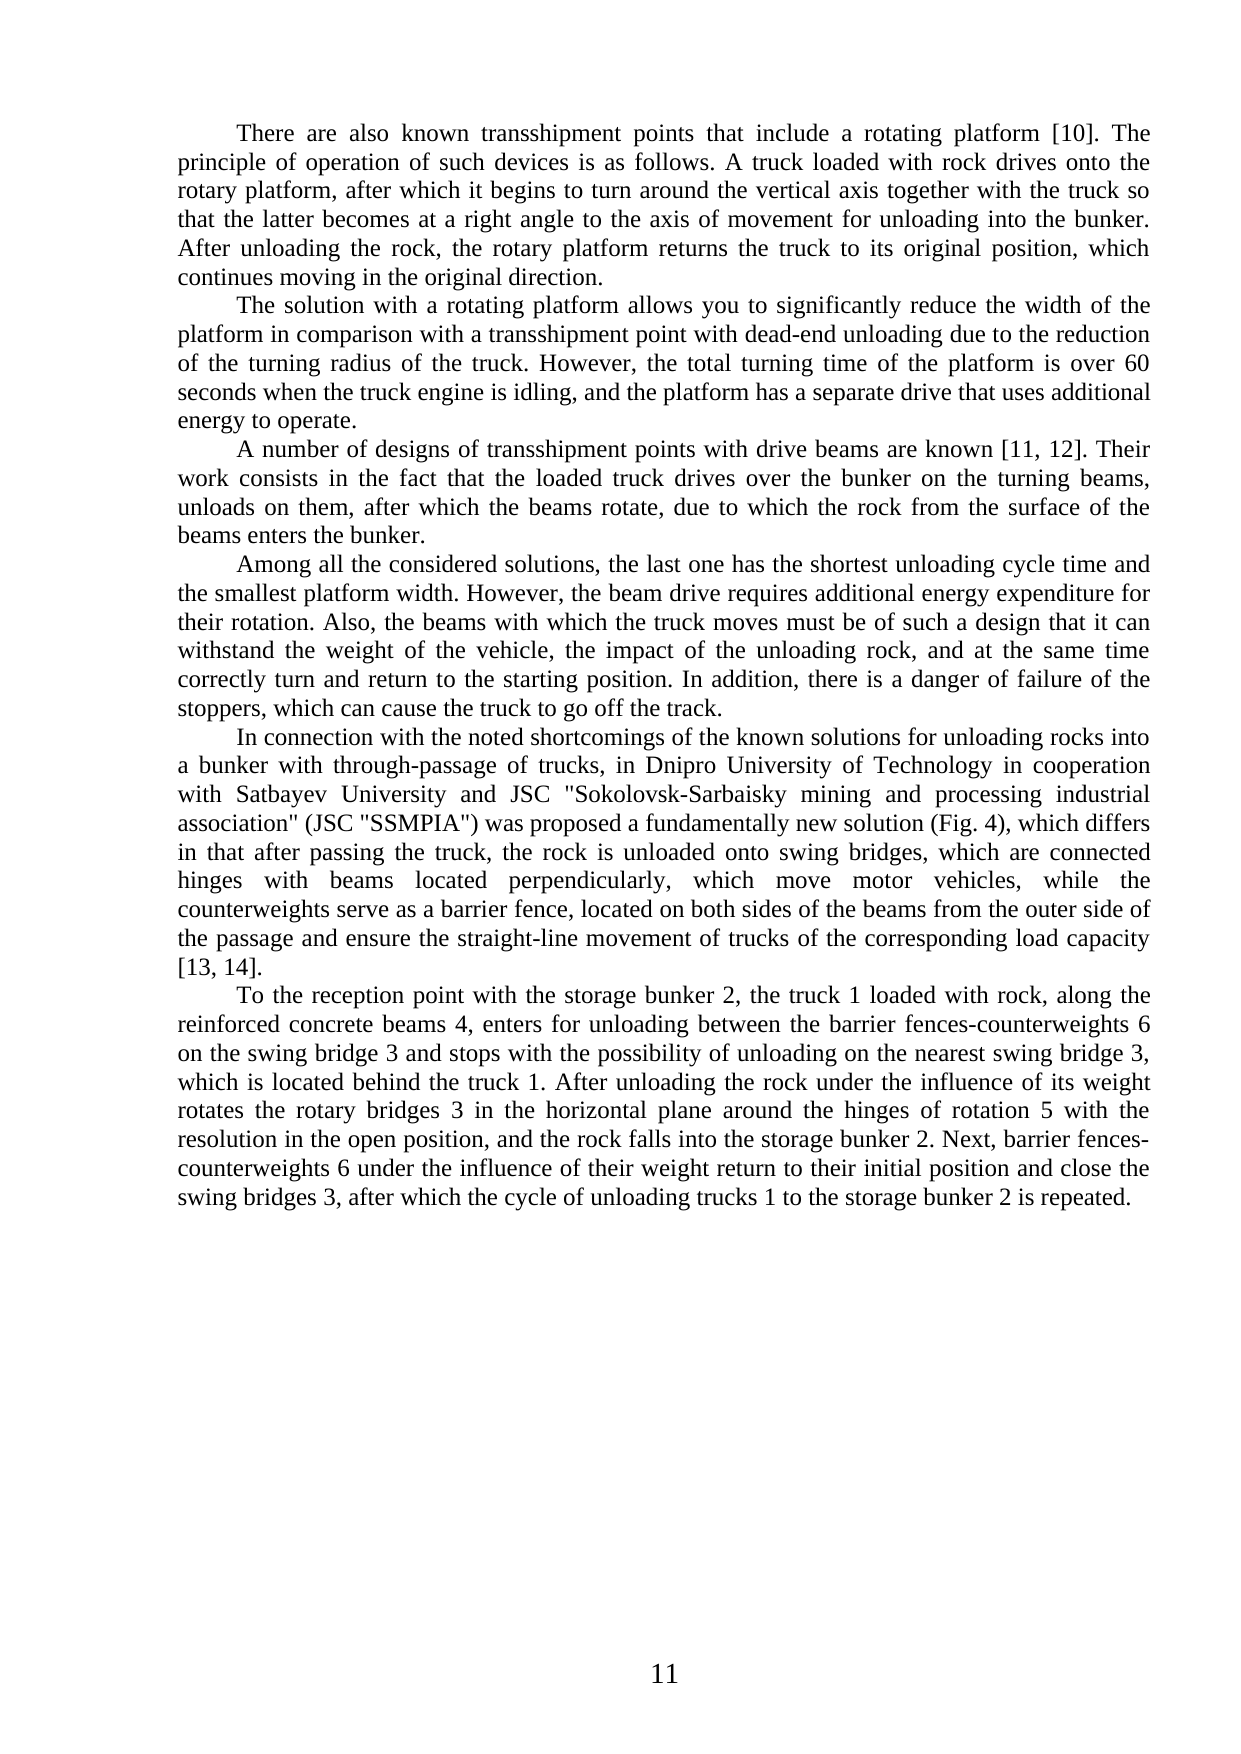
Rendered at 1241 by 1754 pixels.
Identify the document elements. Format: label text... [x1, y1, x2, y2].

text To the reception point with the storage bunker 2, the truck 1 loaded with rock, along the reinforced concrete beams 4, enters for unloading between the barrier fences-counterweights 6 on the swing bridge 3 and stops with the possibility of unloading on the nearest swing bridge 3, which is located behind the truck 1. After unloading the rock under the influence of its weight rotates the rotary bridges 3 in the horizontal plane around the hinges of rotation 5 with the resolution in the open position, and the rock falls into the storage bunker 2. Next, barrier fences-counterweights 6 under the influence of their weight return to their initial position and close the swing bridges 3, after which the cycle of unloading trucks 1 to the storage bunker 2 is repeated. [177, 981, 1152, 1211]
text There are also known transshipment points that include a rotating platform [10]. The principle of operation of such devices is as follows. A truck loaded with rock drives onto the rotary platform, after which it begins to turn around the vertical axis together with the truck so that the latter becomes at a right angle to the axis of movement for unloading into the bunker. After unloading the rock, the rotary platform returns the truck to its original position, which continues moving in the original direction. [177, 118, 1152, 291]
text A number of designs of transshipment points with drive beams are known [11, 12]. Their work consists in the fact that the loaded truck drives over the bunker on the turning beams, unloads on them, after which the beams rotate, due to which the rock from the surface of the beams enters the bunker. [177, 434, 1152, 549]
text Among all the considered solutions, the last one has the shortest unloading cycle time and the smallest platform width. However, the beam drive requires additional energy expenditure for their rotation. Also, the beams with which the truck moves must be of such a design that it can withstand the weight of the vehicle, the impact of the unloading rock, and at the same time correctly turn and return to the starting position. In addition, there is a danger of failure of the stoppers, which can cause the truck to go off the track. [177, 549, 1152, 722]
text The solution with a rotating platform allows you to significantly reduce the width of the platform in comparison with a transshipment point with dead-end unloading due to the reduction of the turning radius of the truck. However, the total turning time of the platform is over 60 seconds when the truck engine is idling, and the platform has a separate drive that uses additional energy to operate. [177, 291, 1152, 434]
text In connection with the noted shortcomings of the known solutions for unloading rocks into a bunker with through-passage of trucks, in Dnipro University of Technology in cooperation with Satbayev University and JSC "Sokolovsk-Sarbaisky mining and processing industrial association" (JSC "SSMPIA") was proposed a fundamentally new solution (Fig. 4), which differs in that after passing the truck, the rock is unloaded onto swing bridges, which are connected hinges with beams located perpendicularly, which move motor vehicles, while the counterweights serve as a barrier fence, located on both sides of the beams from the outer side of the passage and ensure the straight-line movement of trucks of the corresponding load capacity [13, 14]. [177, 722, 1152, 981]
